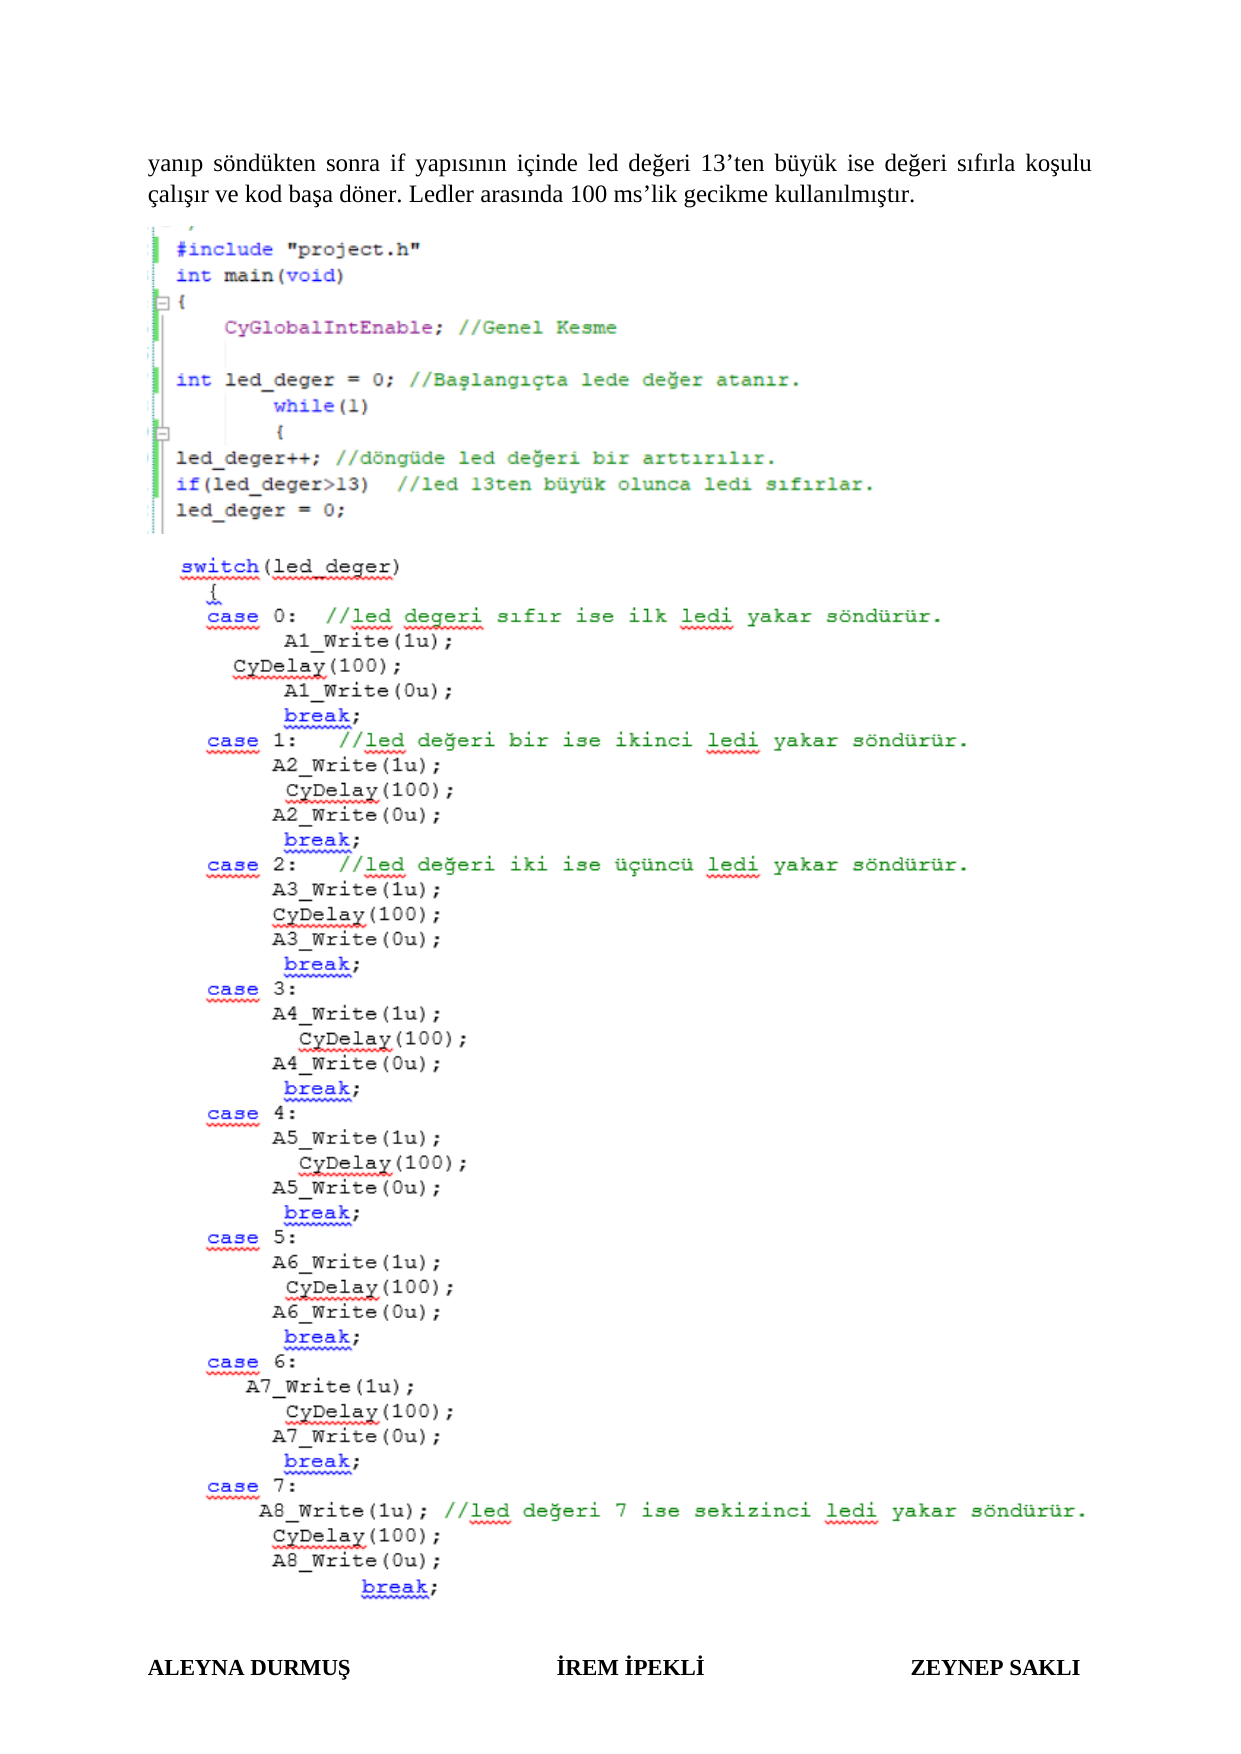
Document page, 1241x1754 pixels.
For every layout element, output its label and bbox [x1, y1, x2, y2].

text [148, 148, 1093, 207]
picture [147, 226, 880, 534]
picture [147, 552, 1093, 1606]
